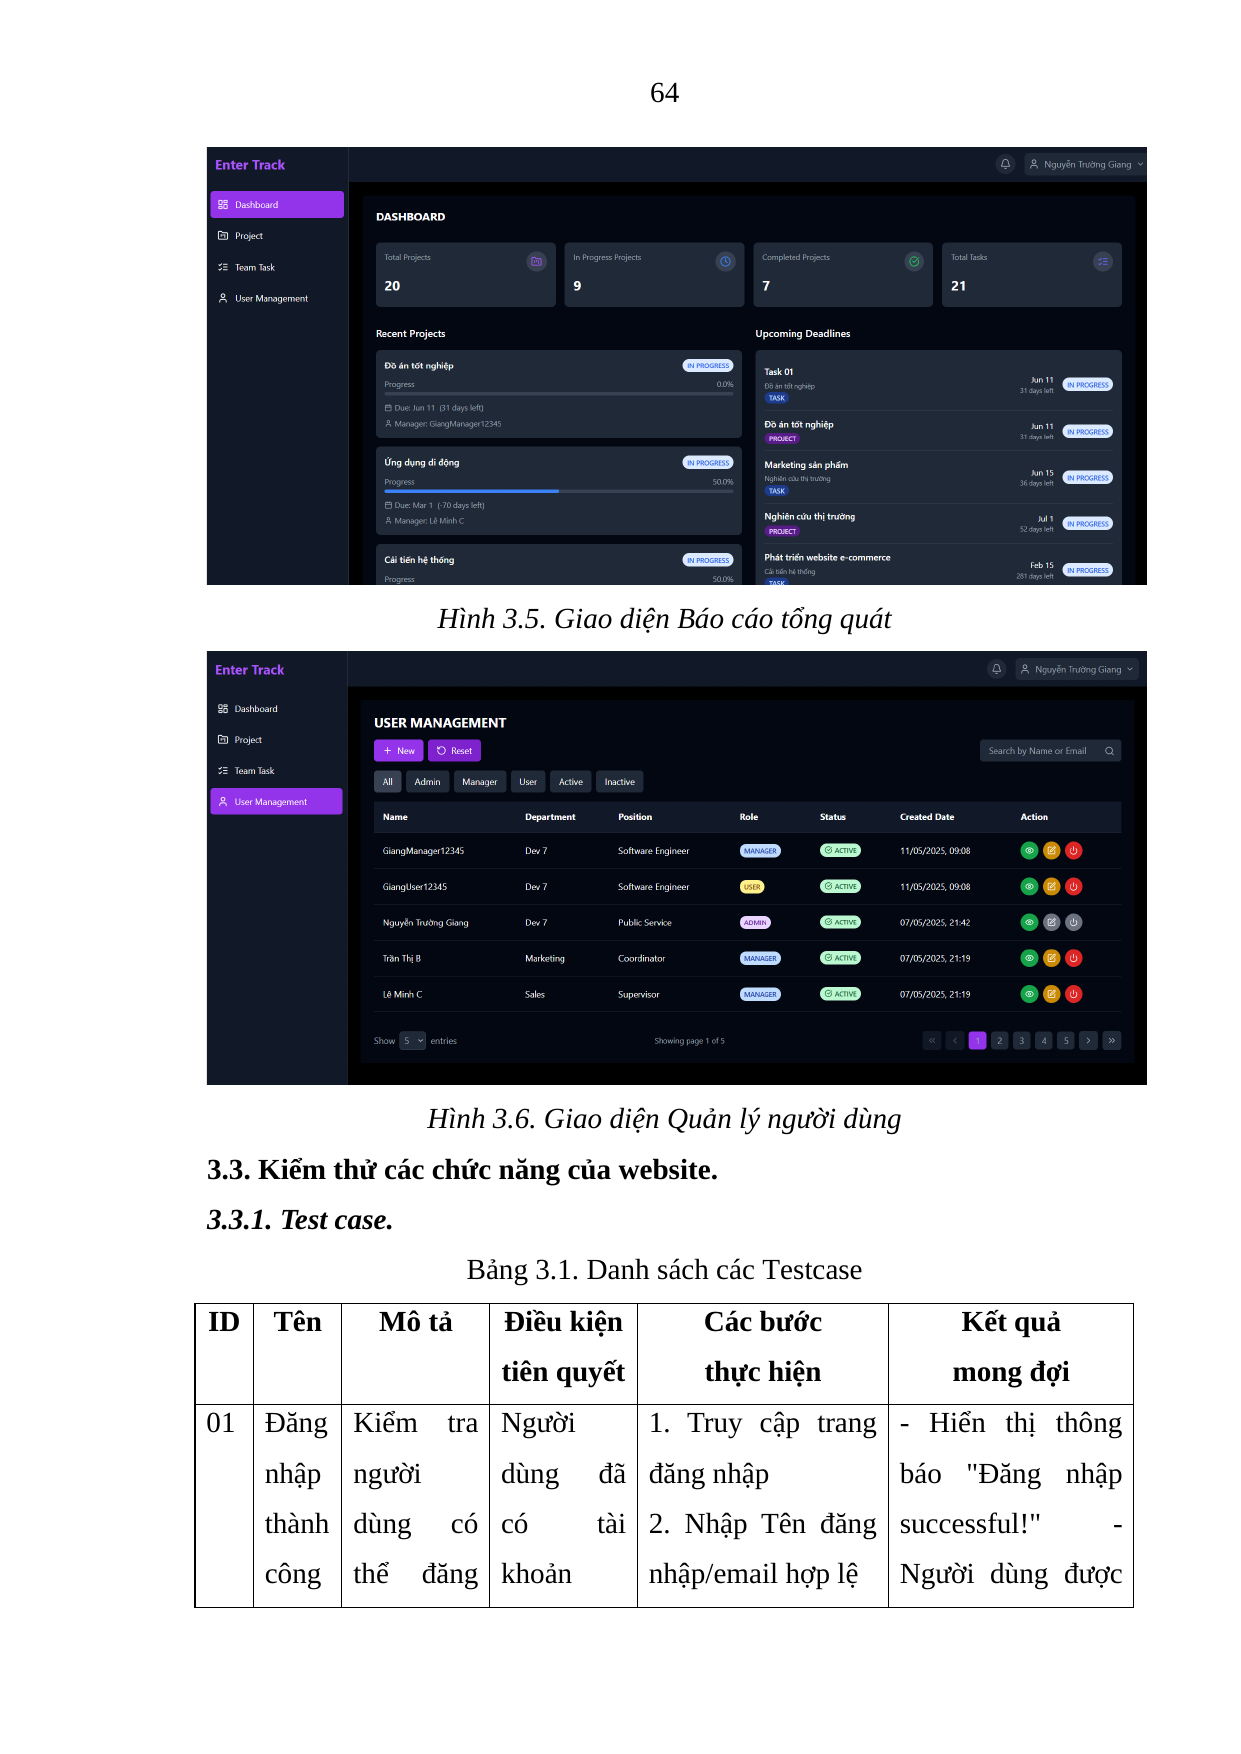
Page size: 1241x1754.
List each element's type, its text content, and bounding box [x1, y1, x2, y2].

picture [206, 147, 1147, 585]
table_cell 01 [196, 1405, 253, 1607]
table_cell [342, 1405, 489, 1607]
text Hình 3.5. Giao diện Báo cáo tổng quát [207, 601, 1122, 635]
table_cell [638, 1405, 888, 1607]
subtitle 3.3.1. Test case. [207, 1202, 1122, 1236]
table_header Mô tả [342, 1304, 489, 1404]
picture [206, 651, 1147, 1085]
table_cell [490, 1405, 637, 1607]
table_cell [889, 1405, 1133, 1607]
table_header Các bước thực hiện [638, 1304, 888, 1404]
text Bảng 3.1. Danh sách các Testcase [207, 1252, 1122, 1286]
table_header Tên [254, 1304, 341, 1404]
table_header Kết quả mong đợi [889, 1304, 1133, 1404]
table_header ID [196, 1304, 253, 1404]
table_header Điều kiện tiên quyết [490, 1304, 637, 1404]
text Hình 3.6. Giao diện Quản lý người dùng [207, 1102, 1122, 1135]
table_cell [254, 1405, 341, 1607]
text 3.3. Kiểm thử các chức năng của website. [207, 1152, 1122, 1185]
